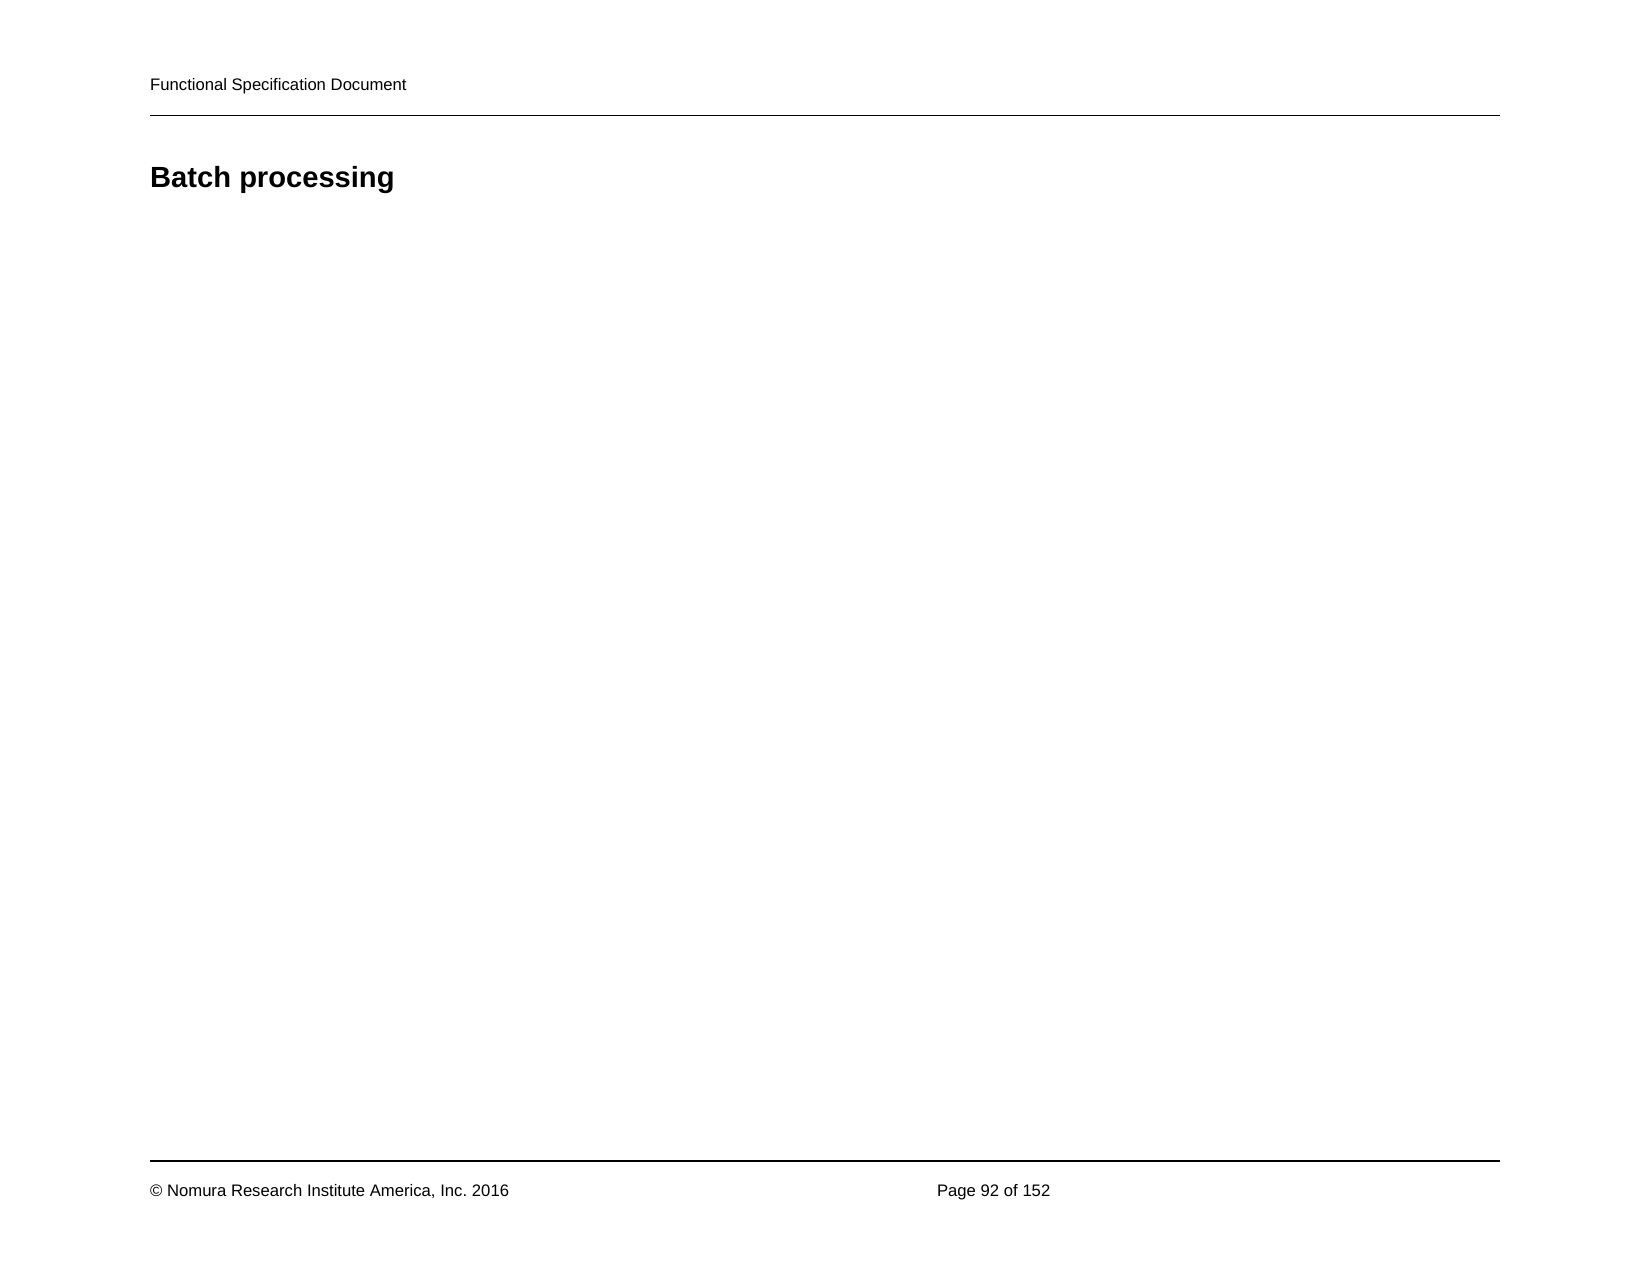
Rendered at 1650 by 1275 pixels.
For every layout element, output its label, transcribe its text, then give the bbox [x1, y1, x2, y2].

subtitle Batch processing [150, 160, 1500, 194]
